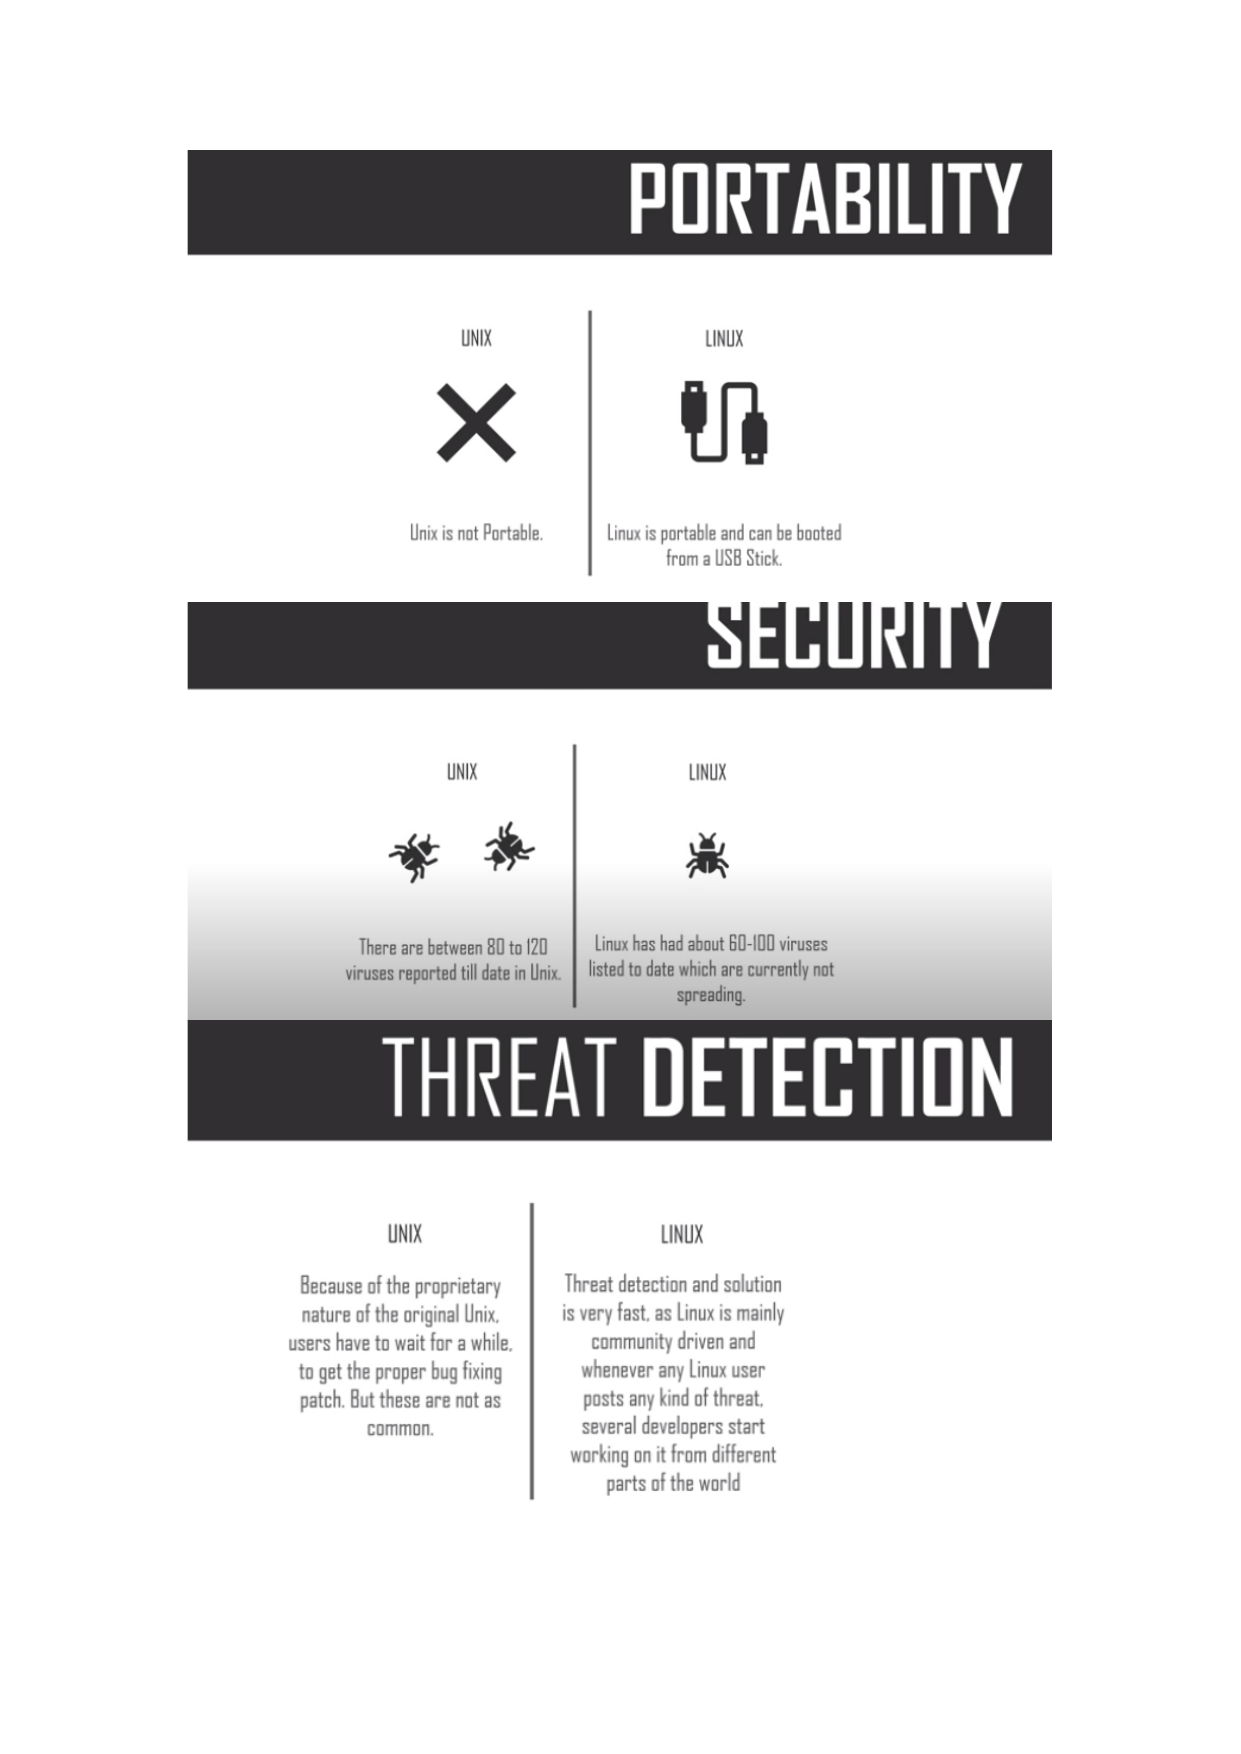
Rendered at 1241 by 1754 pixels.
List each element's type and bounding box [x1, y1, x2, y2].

picture [187, 150, 1053, 1504]
